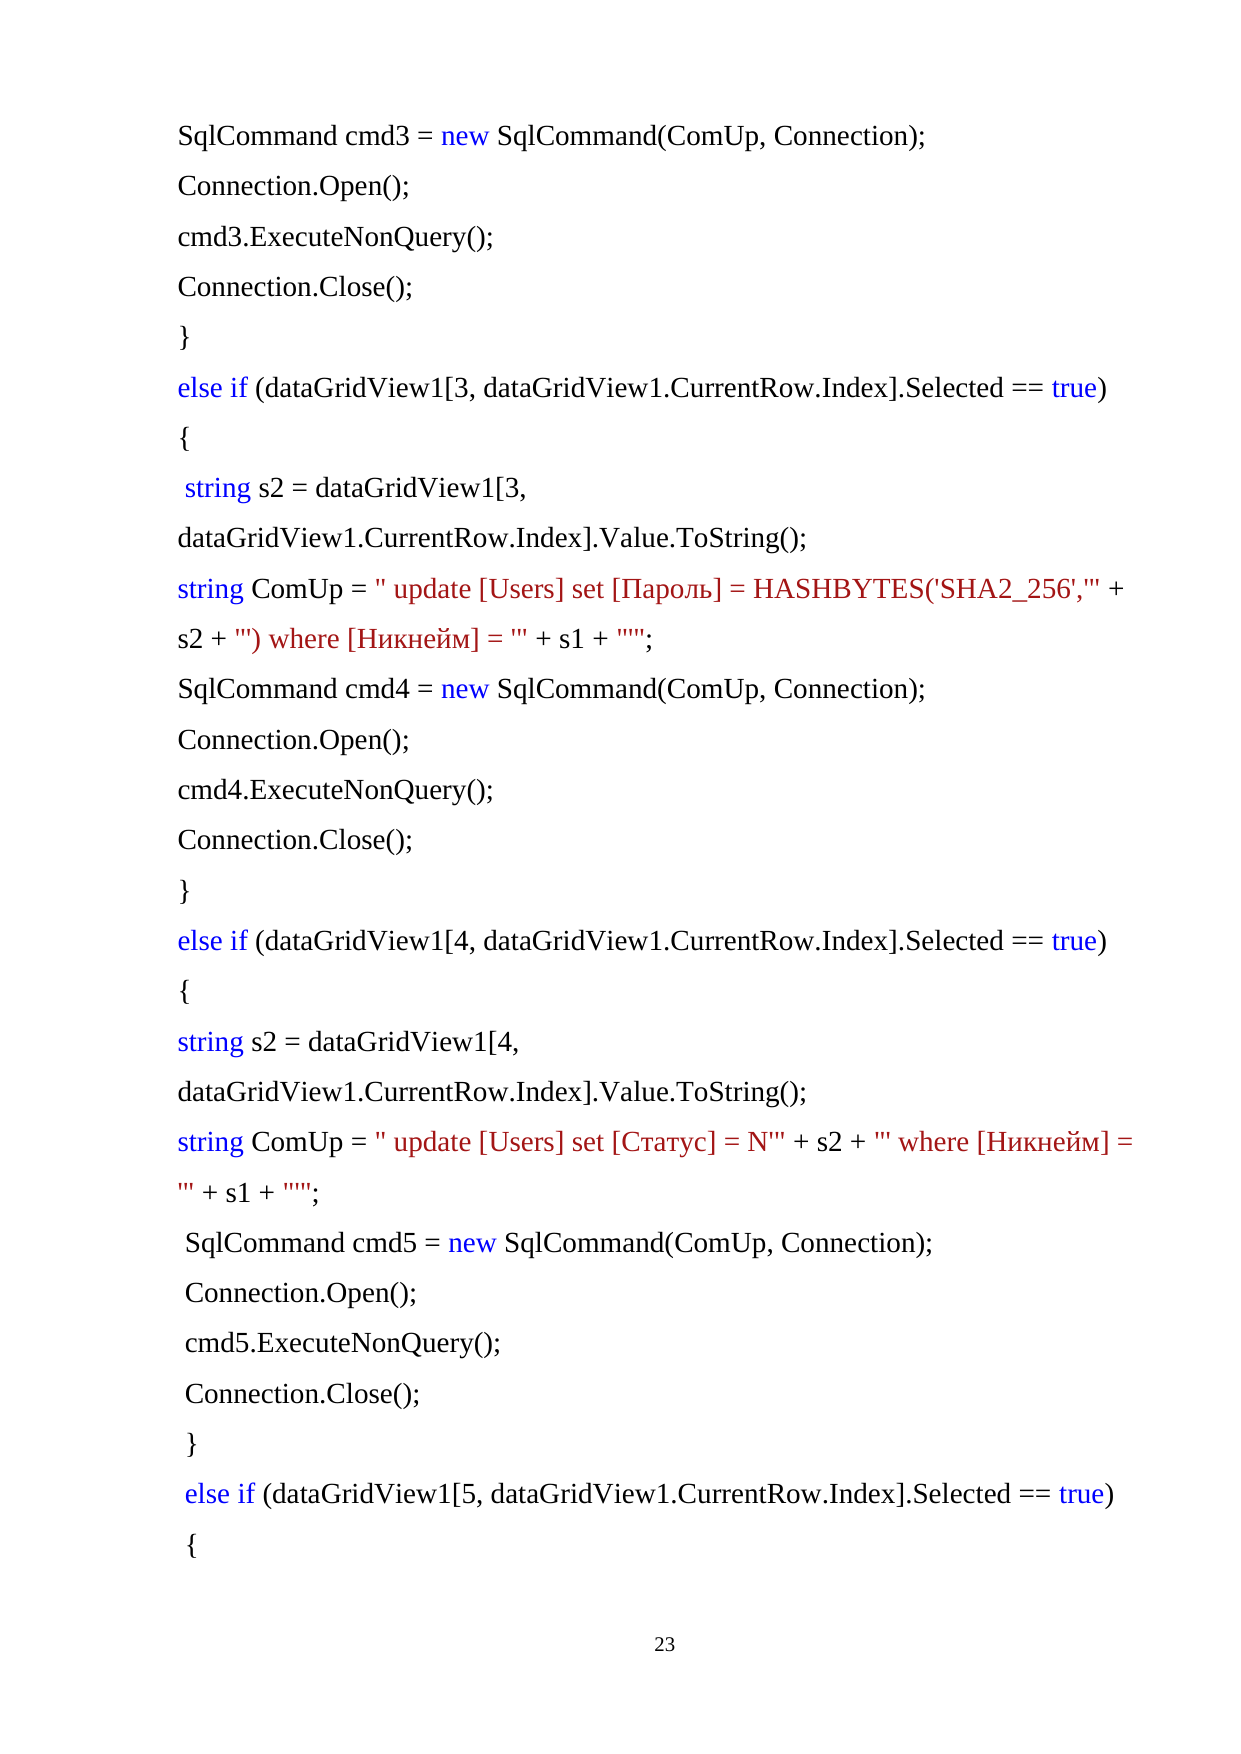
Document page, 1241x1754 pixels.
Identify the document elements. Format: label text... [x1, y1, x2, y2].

text else if (dataGridView1[5, dataGridView1.CurrentRow.Index].Selected == true) [177, 1477, 1152, 1510]
text Connection.Open(); [177, 722, 1152, 755]
text SqlCommand cmd3 = new SqlCommand(ComUp, Connection); [177, 118, 1152, 152]
text SqlCommand cmd5 = new SqlCommand(ComUp, Connection); [177, 1225, 1152, 1258]
text SqlCommand cmd4 = new SqlCommand(ComUp, Connection); [177, 672, 1152, 705]
text } [177, 319, 1152, 353]
text else if (dataGridView1[3, dataGridView1.CurrentRow.Index].Selected == true) [177, 370, 1152, 403]
text cmd4.ExecuteNonQuery(); [177, 772, 1152, 806]
text string ComUp = " update [Users] set [Статус] = N'" + s2 + "' where [Никнейм] = '" + s1 + "'"; [177, 1124, 1152, 1208]
text string s2 = dataGridView1[3, dataGridView1.CurrentRow.Index].Value.ToString(); [177, 470, 1152, 554]
text else if (dataGridView1[4, dataGridView1.CurrentRow.Index].Selected == true) [177, 923, 1152, 957]
text string ComUp = " update [Users] set [Пароль] = HASHBYTES('SHA2_256','" + s2 + "') where [Никнейм] = '" + s1 + "'"; [177, 571, 1152, 655]
text cmd5.ExecuteNonQuery(); [177, 1326, 1152, 1359]
text } [177, 873, 1152, 906]
text Connection.Close(); [177, 1376, 1152, 1409]
text { [177, 420, 1152, 453]
text Connection.Open(); [177, 1275, 1152, 1309]
text string s2 = dataGridView1[4, dataGridView1.CurrentRow.Index].Value.ToString(); [177, 1024, 1152, 1108]
text Connection.Close(); [177, 822, 1152, 856]
text Connection.Open(); [177, 168, 1152, 202]
text { [177, 1527, 1152, 1560]
text { [177, 973, 1152, 1007]
text cmd3.ExecuteNonQuery(); [177, 219, 1152, 252]
text Connection.Close(); [177, 269, 1152, 303]
text } [177, 1426, 1152, 1460]
